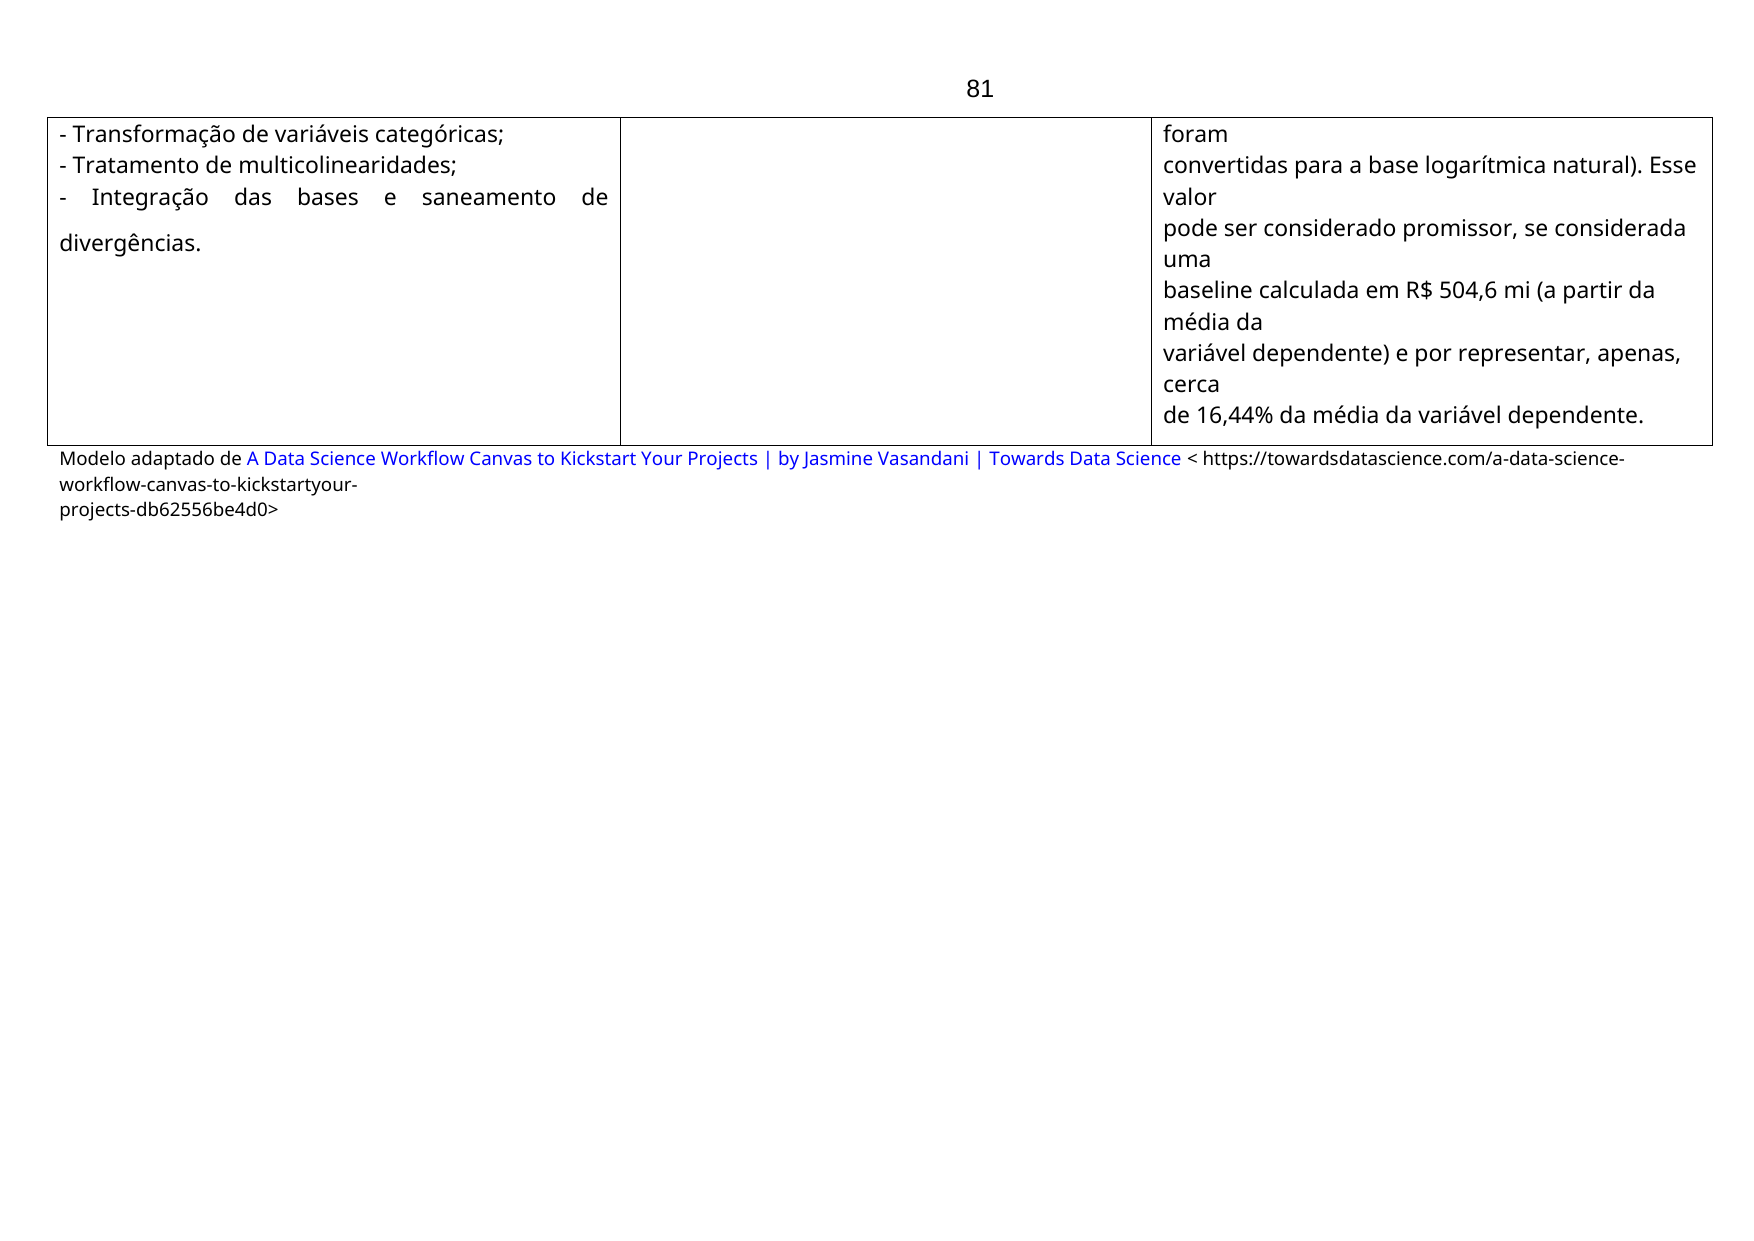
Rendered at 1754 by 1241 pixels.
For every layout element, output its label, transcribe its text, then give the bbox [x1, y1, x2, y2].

text projects-db62556be4d0> [59, 497, 1695, 522]
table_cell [621, 118, 1151, 445]
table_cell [1152, 118, 1712, 445]
text Modelo adaptado de A Data Science Workflow Canvas to Kickstart Your Projects | by Jasmine Vasandani | Towards Data Science < https://towardsdatascience.com/a-data-science-workflow-canvas-to-kickstartyour- [59, 446, 1695, 497]
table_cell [48, 118, 620, 445]
